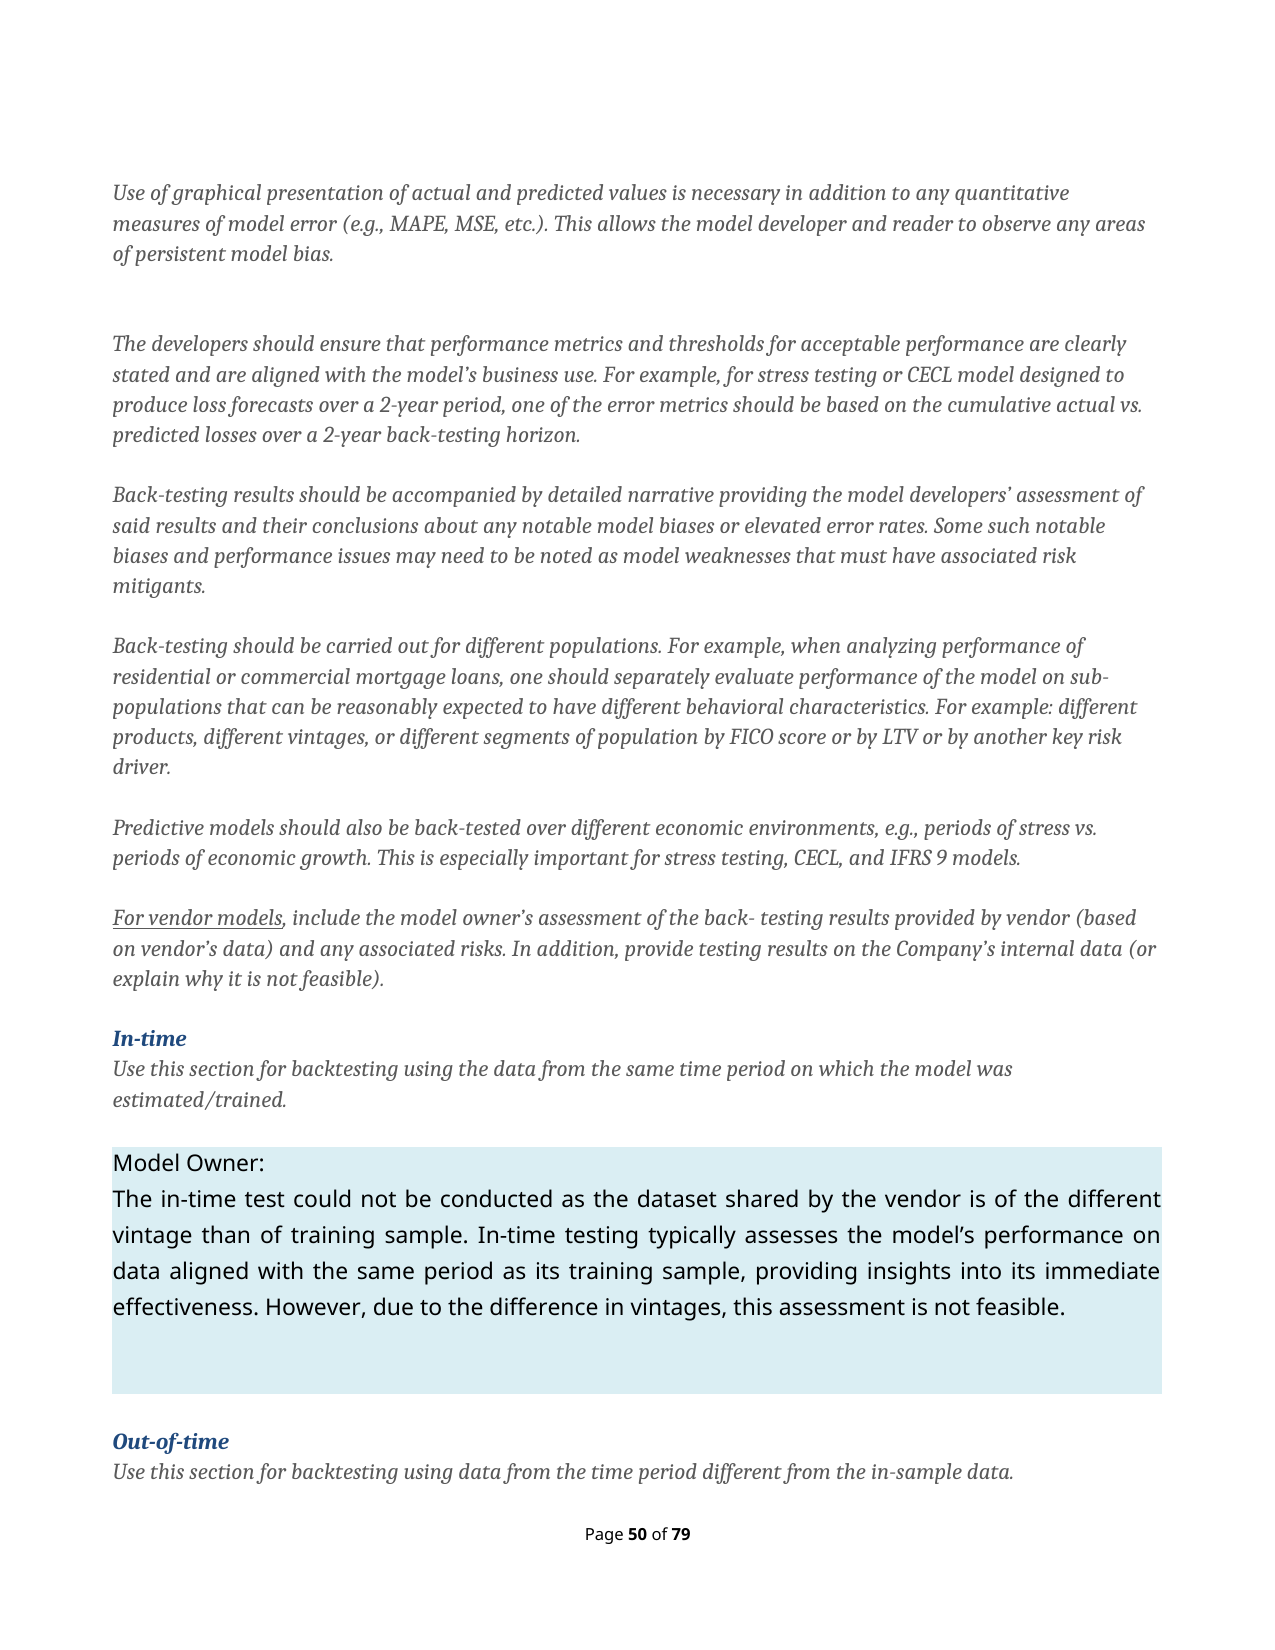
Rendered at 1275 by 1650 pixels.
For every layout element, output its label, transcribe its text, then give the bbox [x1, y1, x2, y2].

text Predictive models should also be back-tested over different economic environments, e.g., periods of stress vs. periods of economic growth. This is especially important for stress testing, CECL, and IFRS 9 models. [112, 814, 1162, 871]
text Use of graphical presentation of actual and predicted values is necessary in addition to any quantitative measures of model error (e.g., MAPE, MSE, etc.). This allows the model developer and reader to observe any areas of persistent model bias. [112, 180, 1162, 267]
text Use this section for backtesting using data from the time period different from the in-sample data. [112, 1459, 1162, 1485]
text In-time [112, 1026, 1162, 1052]
text Back-testing results should be accompanied by detailed narrative providing the model developers’ assessment of said results and their conclusions about any notable model biases or elevated error rates. Some such notable biases and performance issues may need to be noted as model weaknesses that must have associated risk mitigants. [112, 482, 1162, 599]
text Back-testing should be carried out for different populations. For example, when analyzing performance of residential or commercial mortgage loans, one should separately evaluate performance of the model on sub-populations that can be reasonably expected to have different behavioral characteristics. For example: different products, different vintages, or different segments of population by FICO score or by LTV or by another key risk driver. [112, 633, 1162, 781]
text Out-of-time [112, 1429, 1162, 1455]
text The developers should ensure that performance metrics and thresholds for acceptable performance are clearly stated and are aligned with the model’s business use. For example, for stress testing or CECL model designed to produce loss forecasts over a 2-year period, one of the error metrics should be based on the cumulative actual vs. predicted losses over a 2-year back-testing horizon. [112, 331, 1162, 448]
text Use this section for backtesting using the data from the same time period on which the model was estimated/trained. [112, 1056, 1162, 1113]
text Model Owner: [112, 1147, 1162, 1178]
text The in-time test could not be conducted as the dataset shared by the vendor is of the different vintage than of training sample. In-time testing typically assesses the model’s performance on data aligned with the same period as its training sample, providing insights into its immediate effectiveness. However, due to the difference in vintages, this assessment is not feasible. [112, 1183, 1162, 1322]
text For vendor models, include the model owner’s assessment of the back- testing results provided by vendor (based on vendor’s data) and any associated risks. In addition, provide testing results on the Company’s internal data (or explain why it is not feasible). [112, 905, 1162, 992]
